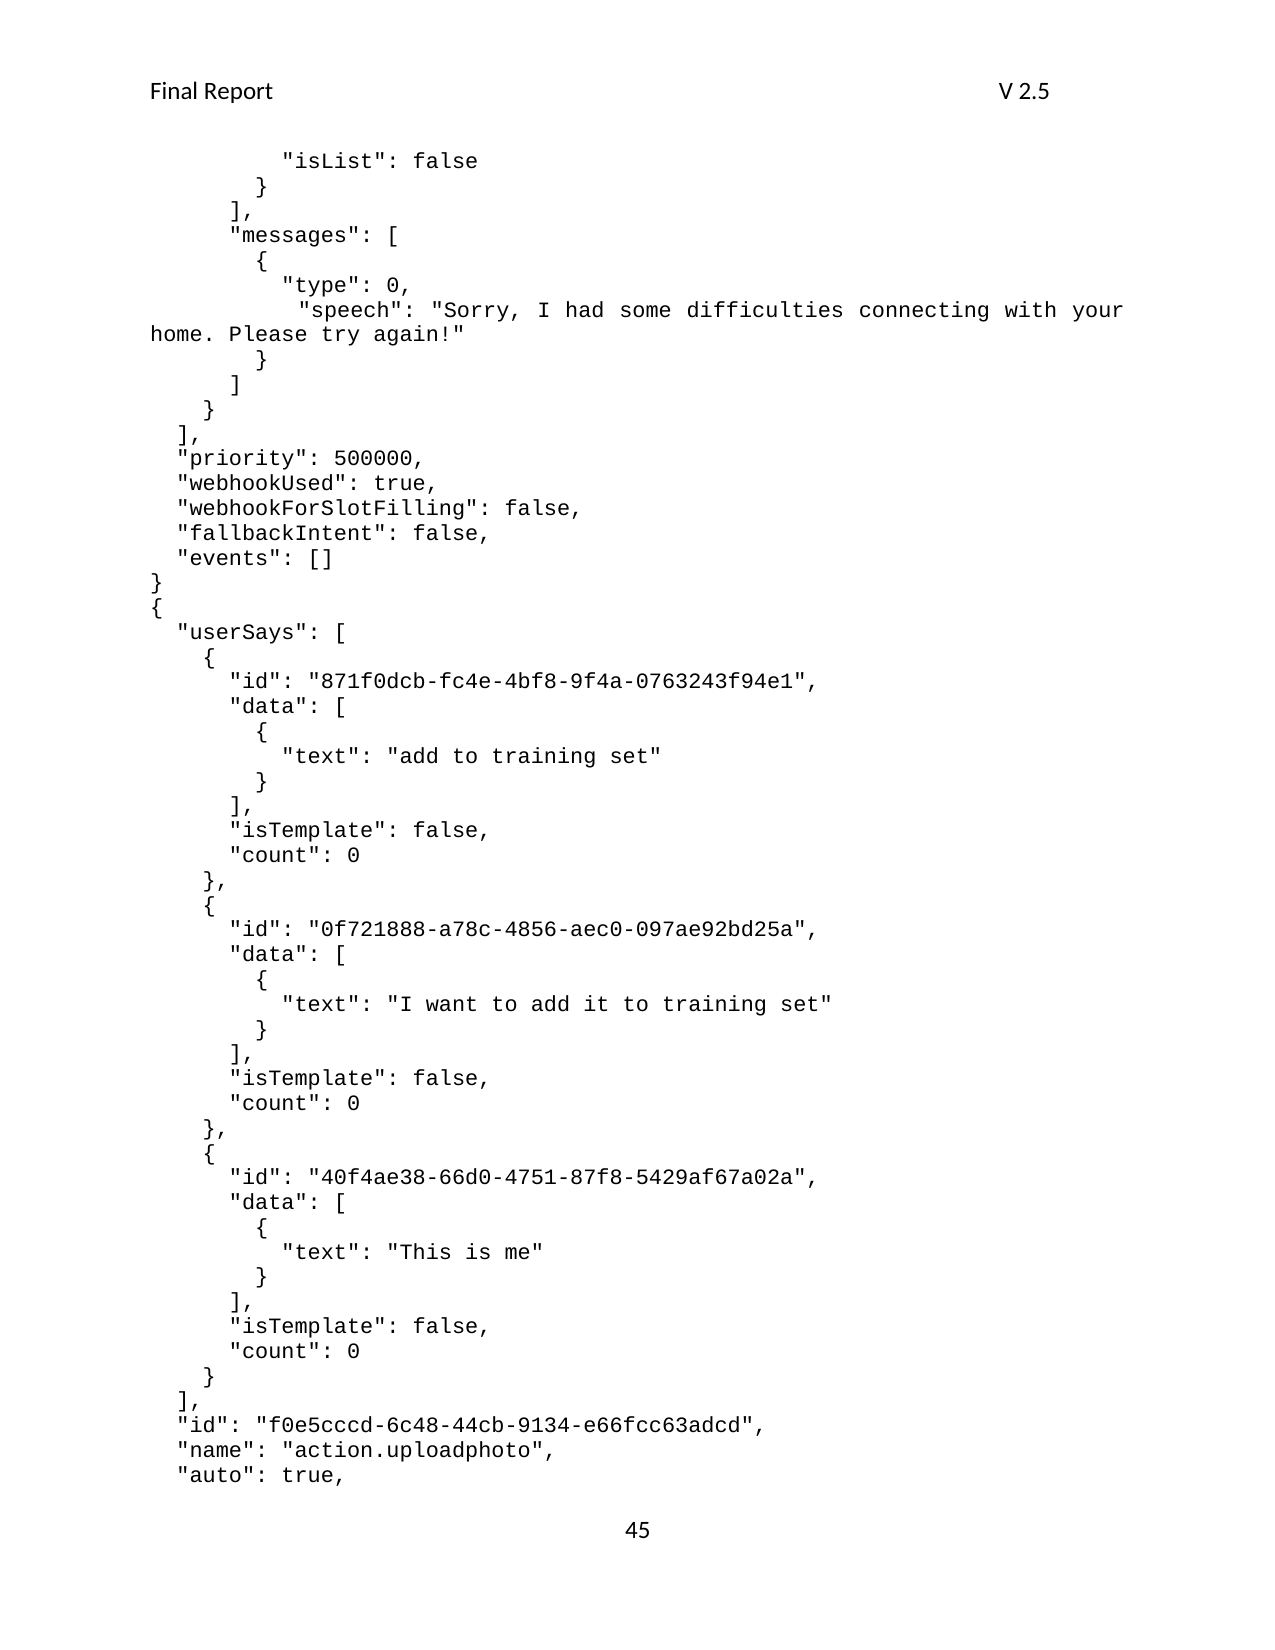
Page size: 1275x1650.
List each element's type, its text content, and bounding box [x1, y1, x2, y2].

text } [150, 1018, 1125, 1042]
text } [150, 398, 1125, 423]
text } [150, 175, 1125, 199]
text { [150, 894, 1125, 918]
text { [150, 1142, 1125, 1166]
text { [150, 646, 1125, 671]
text "userSays": [ [150, 621, 1125, 646]
text ], [150, 1389, 1125, 1414]
text ] [150, 373, 1125, 398]
text } [150, 348, 1125, 373]
text "data": [ [150, 943, 1125, 968]
text ], [150, 423, 1125, 447]
text }, [150, 869, 1125, 894]
text "count": 0 [150, 1092, 1125, 1117]
text "isList": false [150, 150, 1125, 175]
text "id": "871f0dcb-fc4e-4bf8-9f4a-0763243f94e1", [150, 671, 1125, 695]
text "data": [ [150, 1191, 1125, 1216]
text { [150, 596, 1125, 621]
text ], [150, 794, 1125, 819]
text } [150, 770, 1125, 794]
text "fallbackIntent": false, [150, 522, 1125, 547]
text ], [150, 199, 1125, 224]
text "events": [] [150, 547, 1125, 571]
text "speech": "Sorry, I had some difficulties connecting with your home. Please try again!" [150, 299, 1125, 348]
text "webhookForSlotFilling": false, [150, 497, 1125, 522]
text "name": "action.uploadphoto", [150, 1439, 1125, 1464]
text ], [150, 1290, 1125, 1315]
text }, [150, 1117, 1125, 1142]
text } [150, 1266, 1125, 1290]
text "text": "add to training set" [150, 745, 1125, 770]
text "messages": [ [150, 224, 1125, 249]
text } [150, 1365, 1125, 1389]
text { [150, 968, 1125, 993]
text "data": [ [150, 695, 1125, 720]
text "isTemplate": false, [150, 1067, 1125, 1092]
text { [150, 249, 1125, 274]
text "isTemplate": false, [150, 819, 1125, 844]
text "webhookUsed": true, [150, 472, 1125, 497]
text "isTemplate": false, [150, 1315, 1125, 1340]
text "text": "This is me" [150, 1241, 1125, 1266]
text "count": 0 [150, 844, 1125, 869]
text } [150, 571, 1125, 596]
text "id": "f0e5cccd-6c48-44cb-9134-e66fcc63adcd", [150, 1414, 1125, 1439]
text "id": "0f721888-a78c-4856-aec0-097ae92bd25a", [150, 918, 1125, 943]
text "text": "I want to add it to training set" [150, 993, 1125, 1018]
text "count": 0 [150, 1340, 1125, 1365]
text "priority": 500000, [150, 447, 1125, 472]
text ], [150, 1042, 1125, 1067]
text { [150, 720, 1125, 745]
text "auto": true, [150, 1464, 1125, 1489]
text "type": 0, [150, 274, 1125, 299]
text { [150, 1216, 1125, 1241]
text "id": "40f4ae38-66d0-4751-87f8-5429af67a02a", [150, 1166, 1125, 1191]
